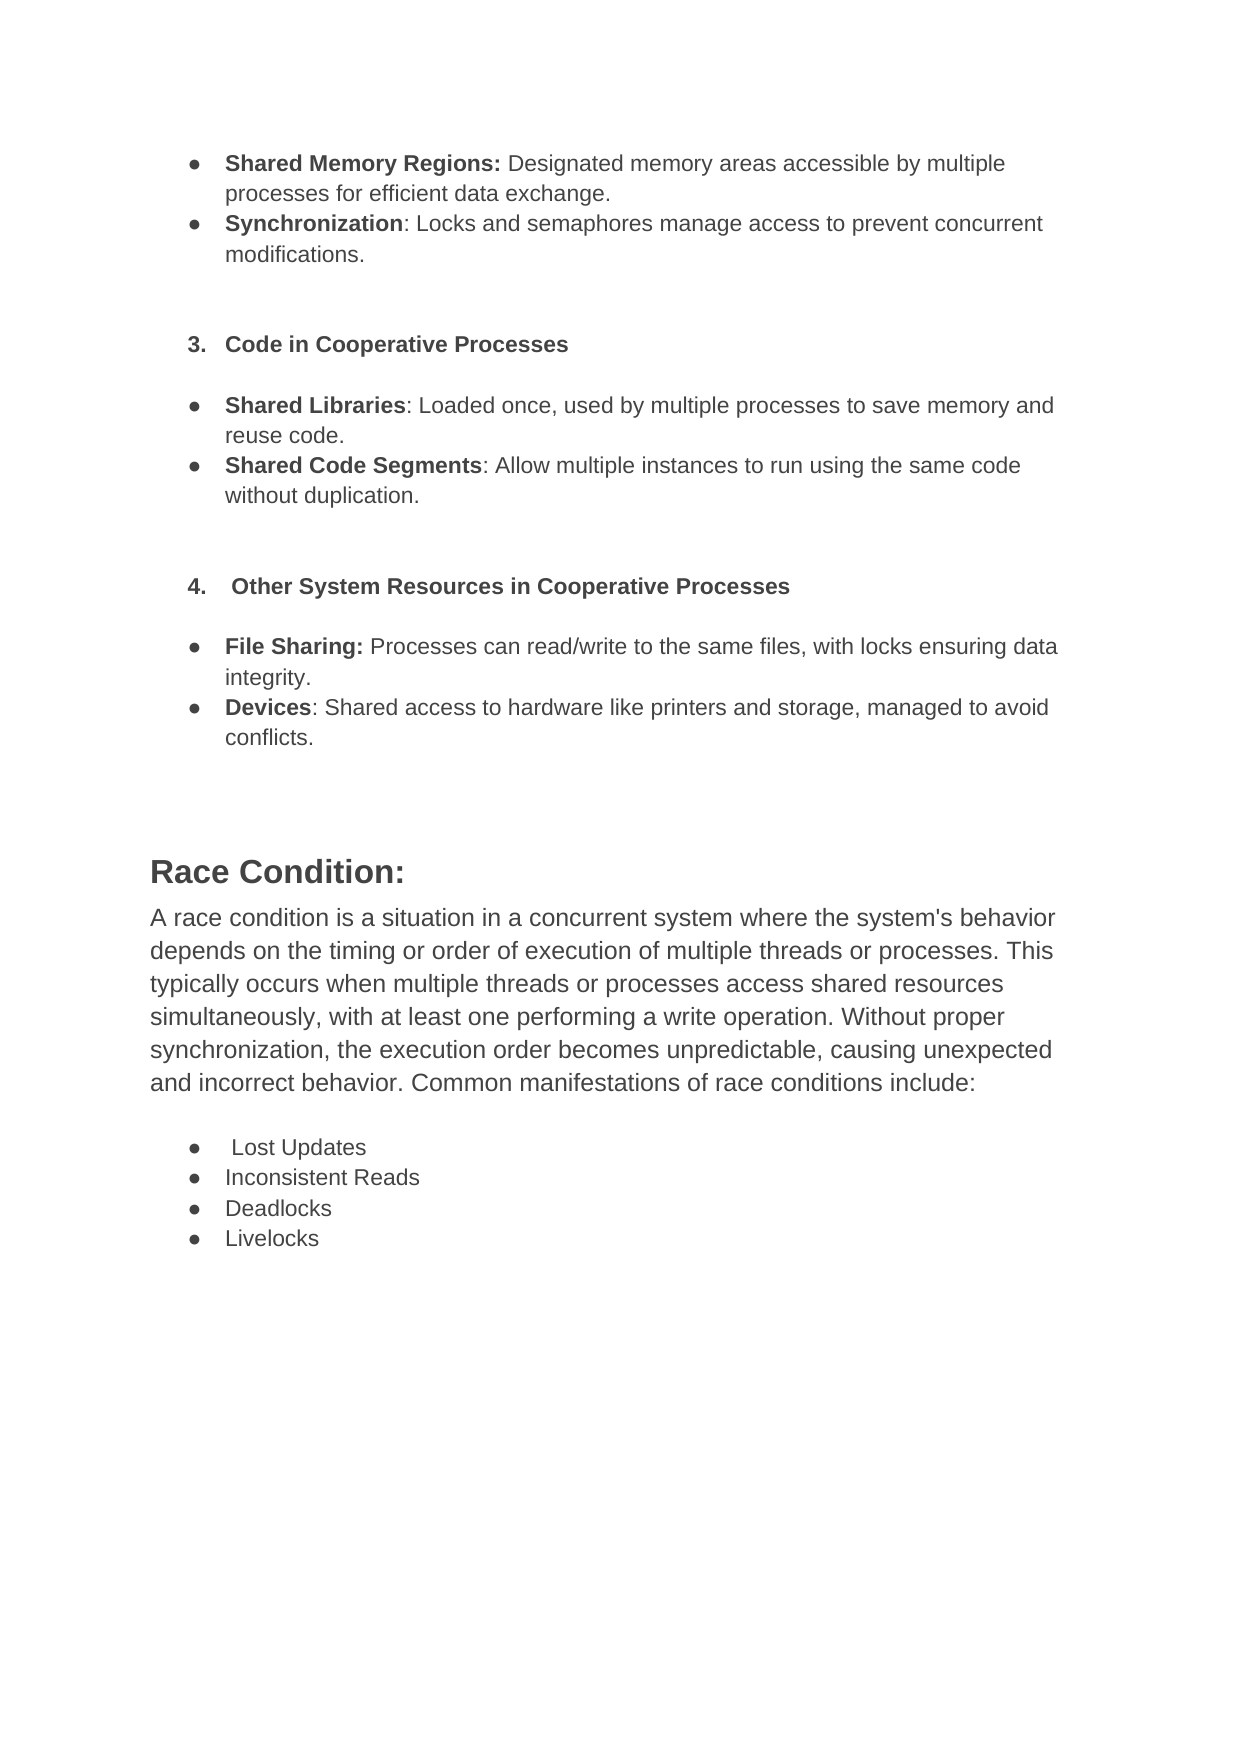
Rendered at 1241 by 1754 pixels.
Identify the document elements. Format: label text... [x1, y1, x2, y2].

list Livelocks [187, 1225, 1090, 1251]
list Deadlocks [187, 1194, 1090, 1221]
list Inconsistent Reads [187, 1164, 1090, 1191]
list Other System Resources in Cooperative Processes [187, 573, 1090, 599]
list Devices: Shared access to hardware like printers and storage, managed to avoid conflicts. [187, 694, 1090, 750]
list Code in Cooperative Processes [187, 331, 1090, 358]
subtitle Race Condition: [150, 852, 1090, 891]
list Synchronization: Locks and semaphores manage access to prevent concurrent modifications. [187, 210, 1090, 267]
list Shared Memory Regions: Designated memory areas accessible by multiple processes for efficient data exchange. [187, 150, 1090, 207]
list Lost Updates [187, 1134, 1090, 1161]
list Shared Code Segments: Allow multiple instances to run using the same code without duplication. [187, 452, 1090, 509]
text A race condition is a situation in a concurrent system where the system's behavior depends on the timing or order of execution of multiple threads or processes. This typically occurs when multiple threads or processes access shared resources simultaneously, with at least one performing a write operation. Without proper synchronization, the execution order becomes unpredictable, causing unexpected and incorrect behavior. Common manifestations of race conditions include: [150, 903, 1090, 1097]
list File Sharing: Processes can read/write to the same files, with locks ensuring data integrity. [187, 633, 1090, 690]
list Shared Libraries: Loaded once, used by multiple processes to save memory and reuse code. [187, 392, 1090, 448]
